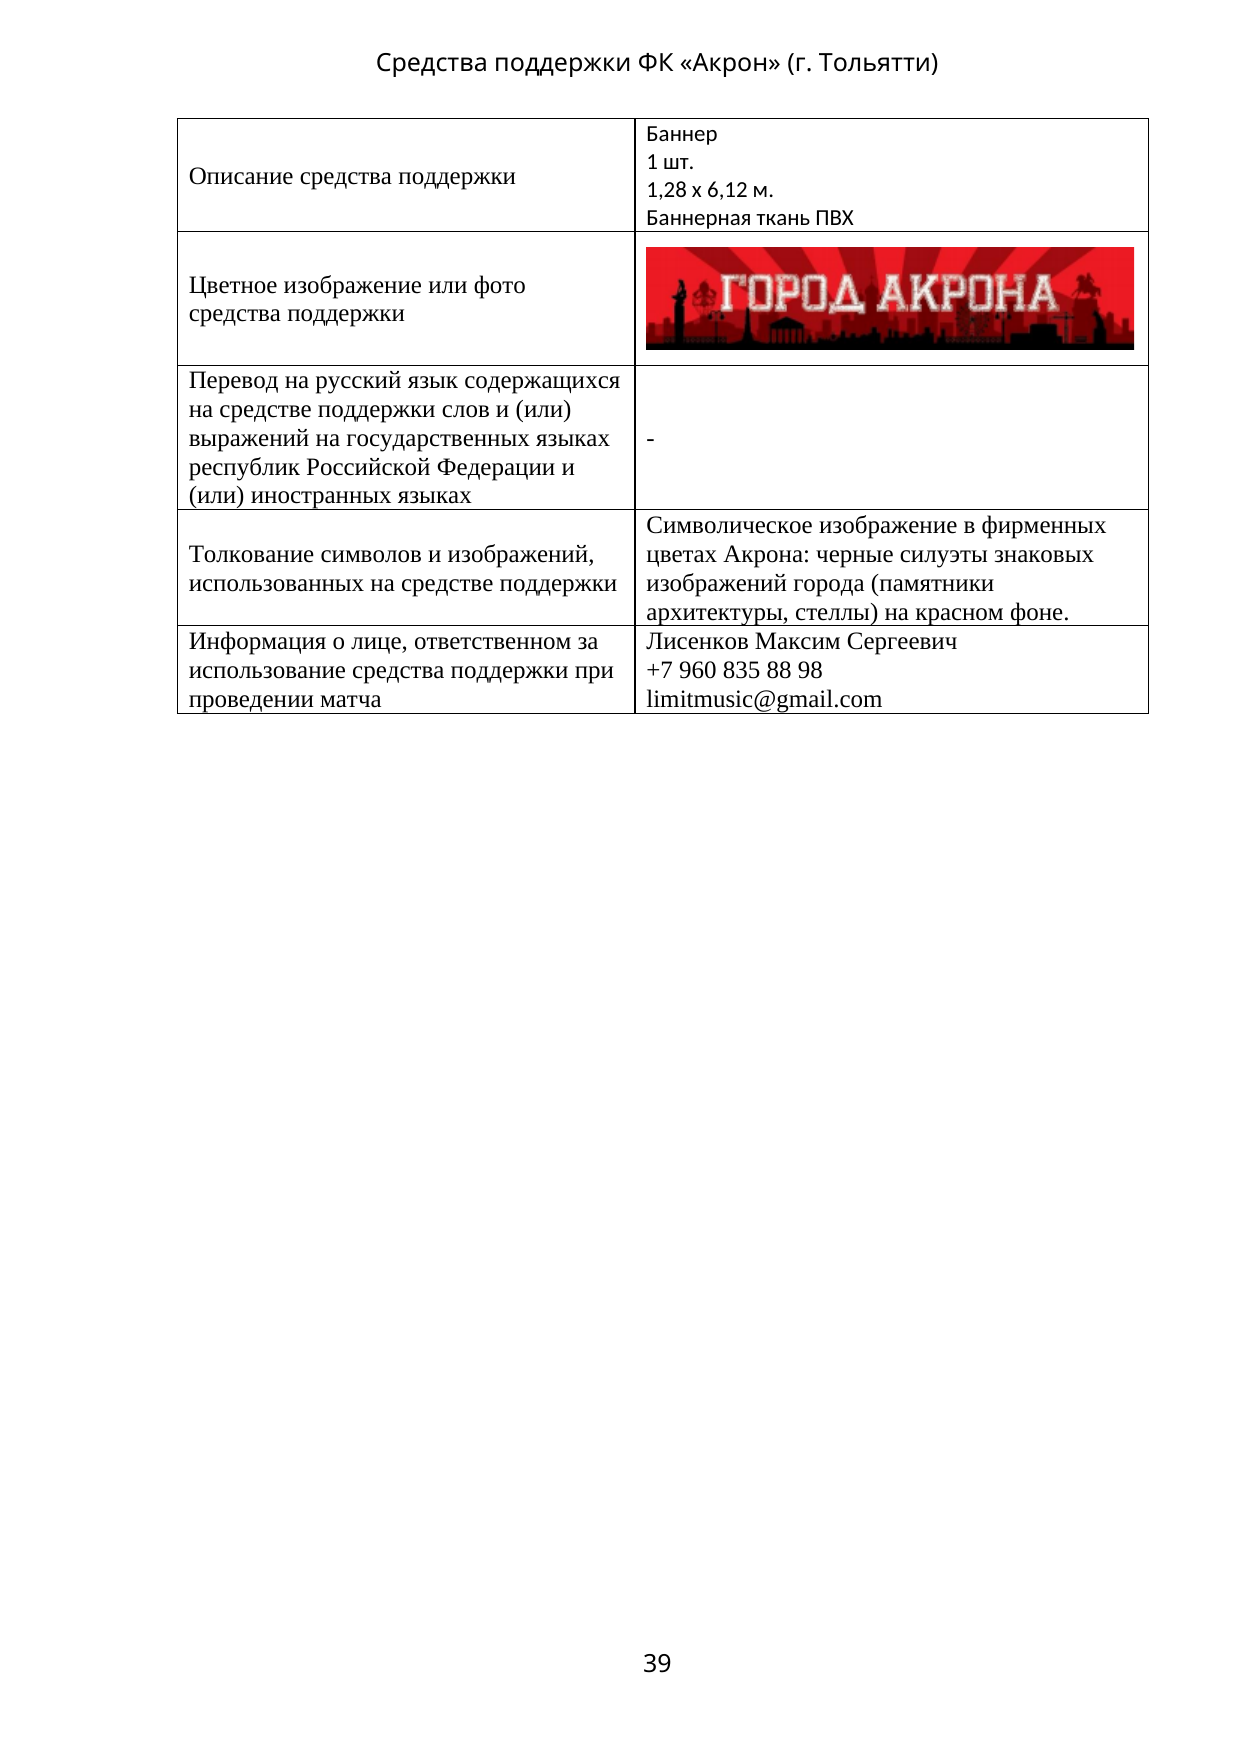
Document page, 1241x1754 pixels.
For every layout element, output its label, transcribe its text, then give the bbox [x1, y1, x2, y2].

table_header [636, 119, 1148, 231]
picture [646, 247, 1135, 350]
table_cell [636, 626, 1148, 713]
table_cell Толкование символов и изображений, использованных на средстве поддержки [178, 510, 634, 625]
table_cell Информация о лице, ответственном за использование средства поддержки при проведении матча [178, 626, 634, 713]
table_cell Цветное изображение или фото средства поддержки [178, 232, 634, 364]
table_header Описание средства поддержки [178, 119, 634, 231]
table_cell Перевод на русский язык содержащихся на средстве поддержки слов и (или) выражений на государственных языках республик Российской Федерации и (или) иностранных языках [178, 366, 634, 509]
